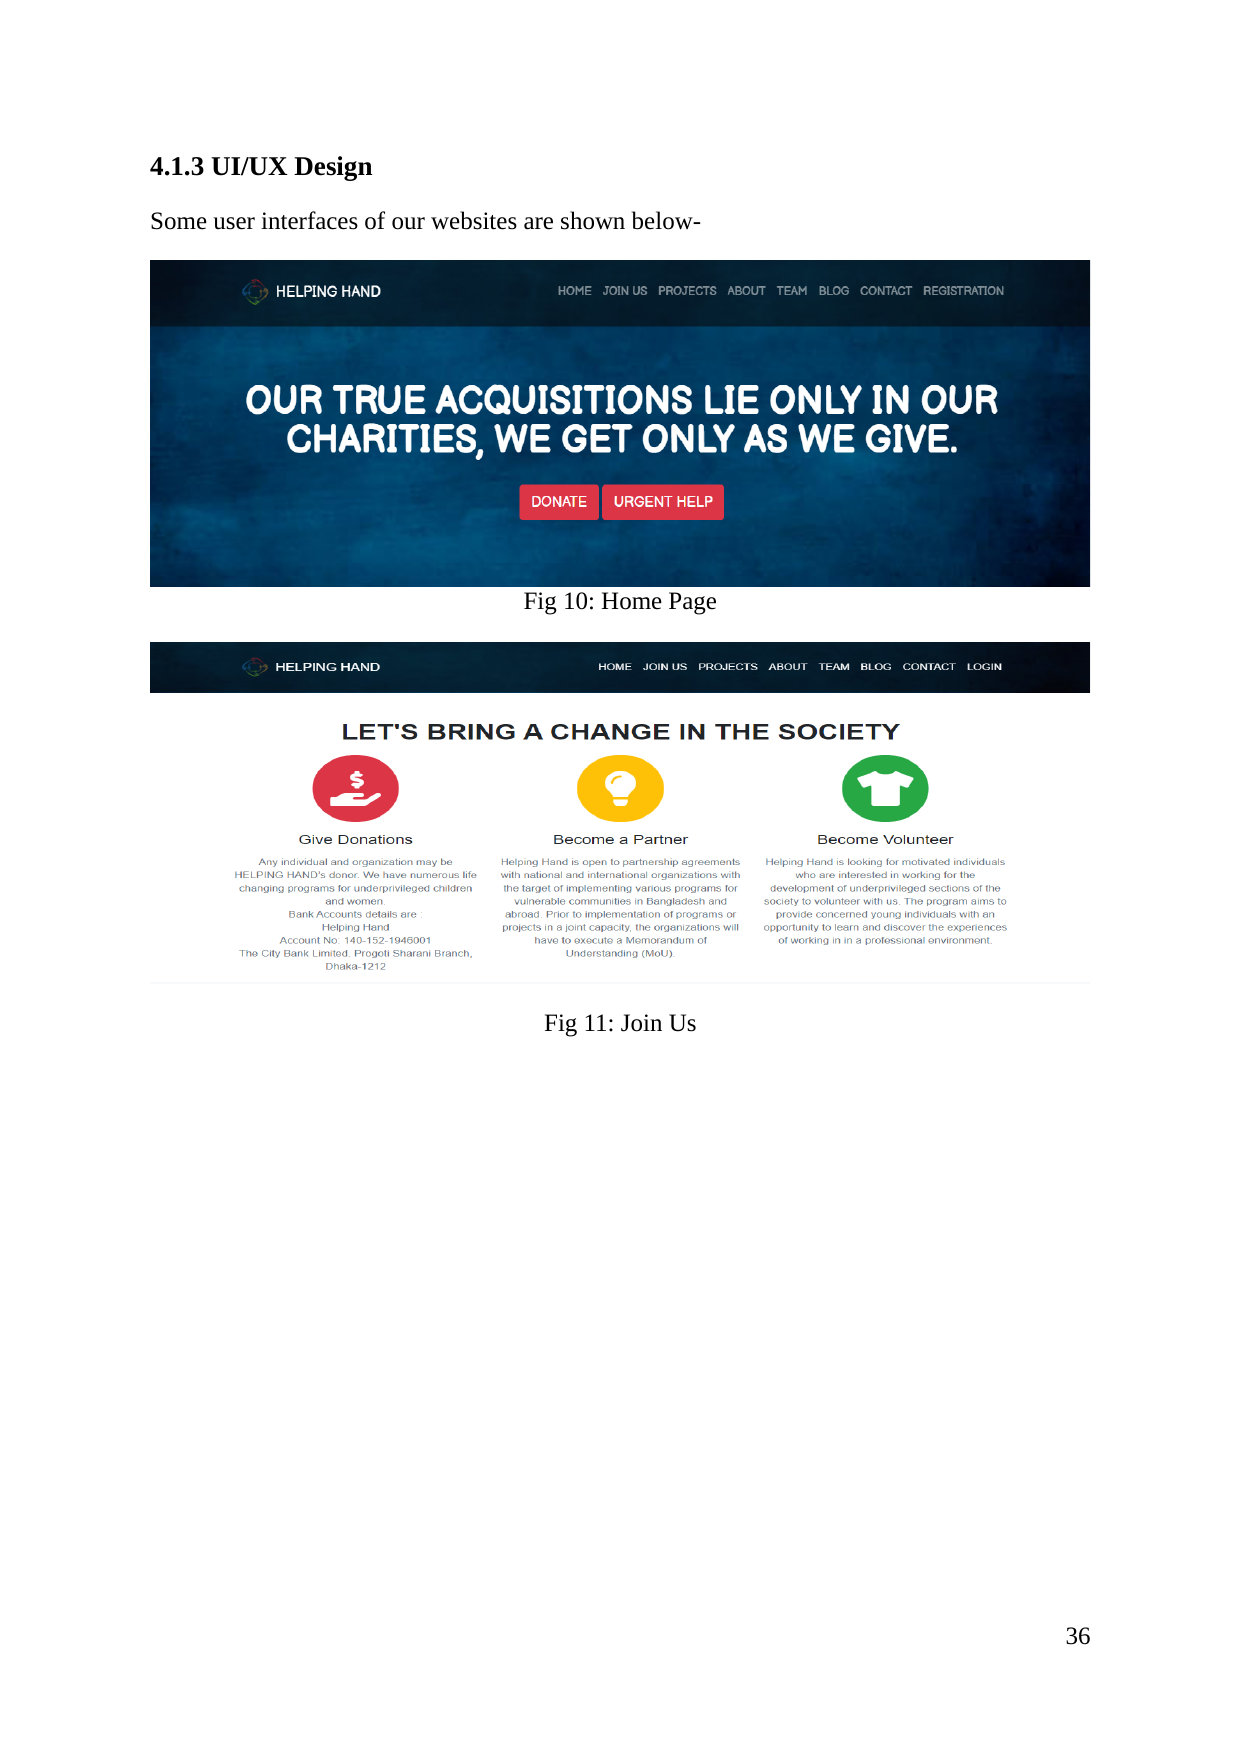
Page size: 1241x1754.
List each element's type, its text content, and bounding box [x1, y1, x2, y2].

text Some user interfaces of our websites are shown below- [150, 206, 1090, 235]
subtitle 4.1.3 UI/UX Design [150, 150, 1090, 181]
picture [459, 653, 469, 661]
picture [385, 653, 394, 658]
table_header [139, 260, 1101, 1574]
picture [150, 260, 1091, 587]
picture [150, 642, 1091, 984]
